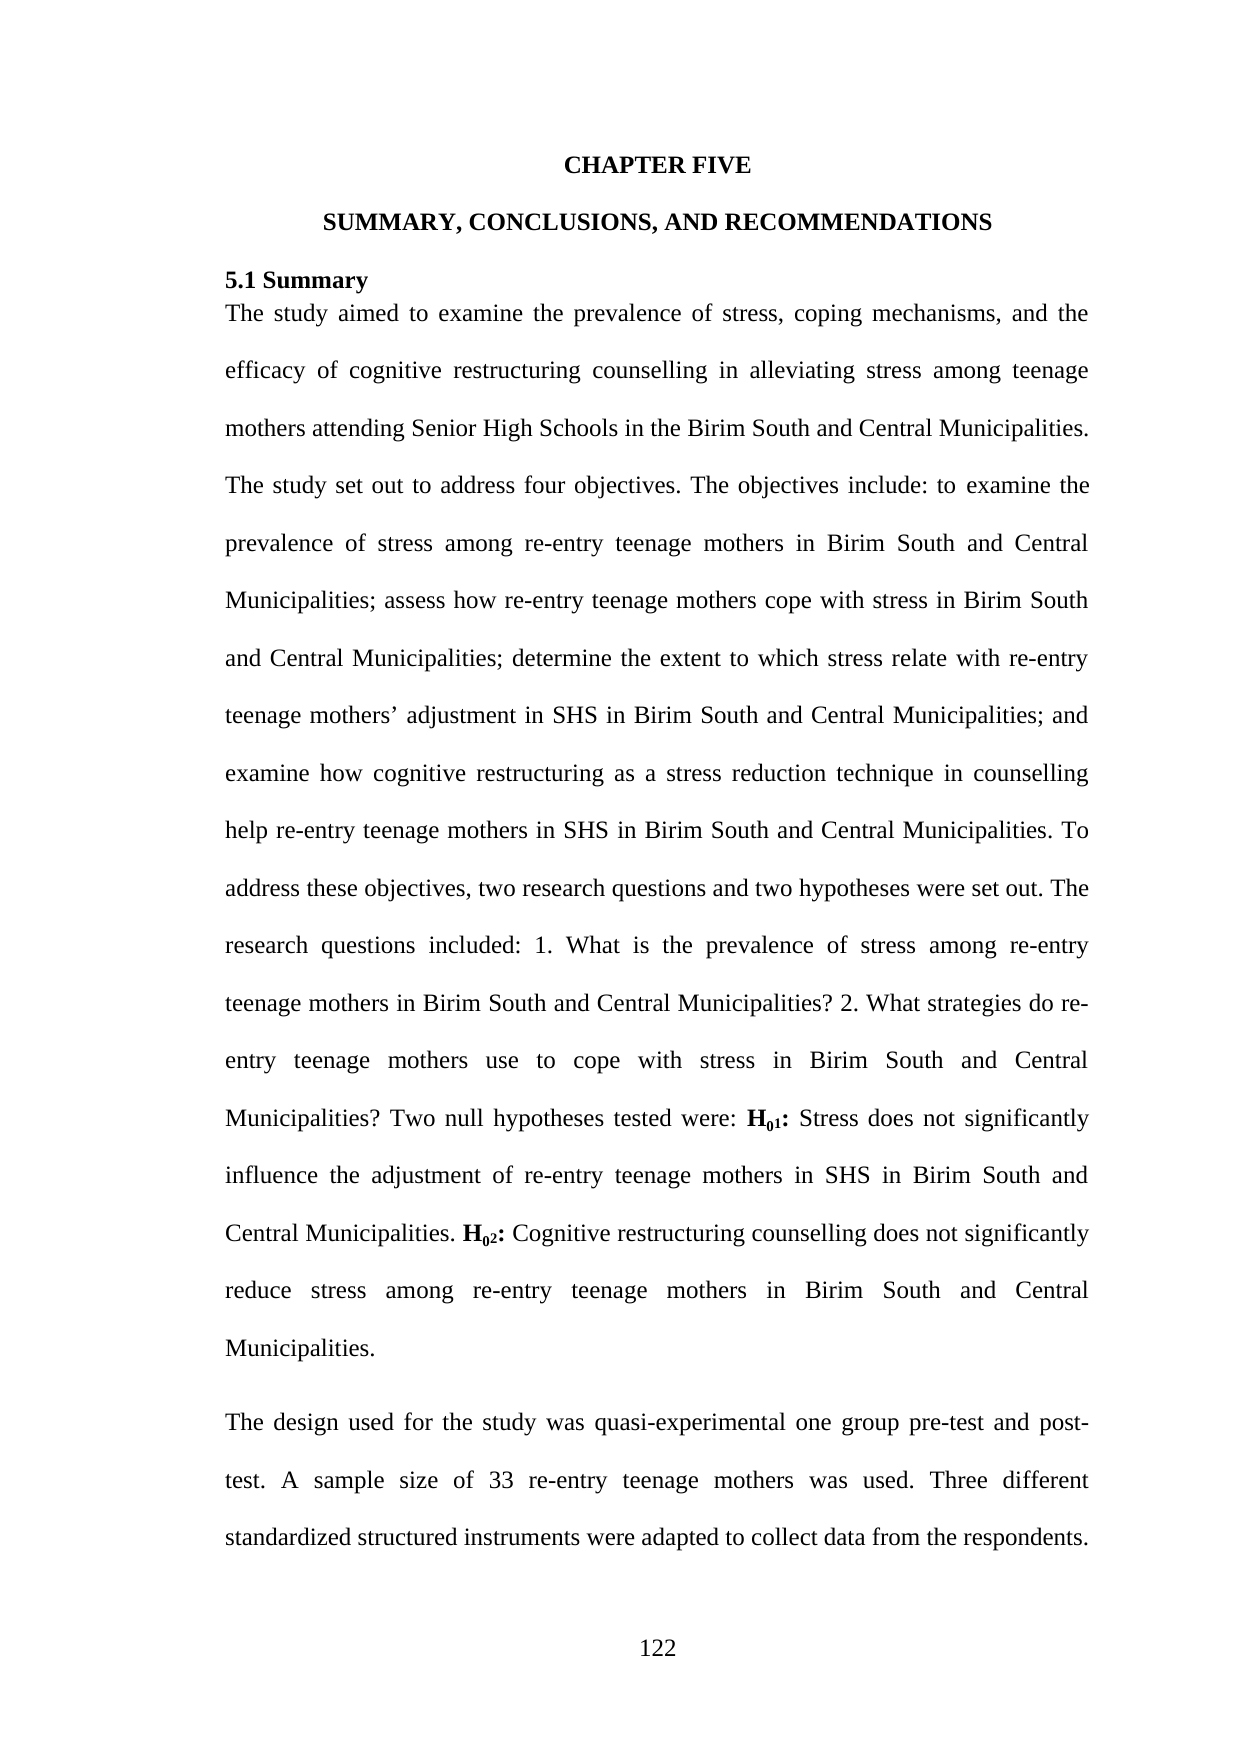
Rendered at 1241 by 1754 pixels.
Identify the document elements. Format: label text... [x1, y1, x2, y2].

subtitle 5.1 Summary [225, 265, 1090, 294]
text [225, 1407, 1090, 1551]
subtitle SUMMARY, CONCLUSIONS, AND RECOMMENDATIONS [225, 207, 1090, 236]
subtitle CHAPTER FIVE [225, 150, 1090, 179]
text The study aimed to examine the prevalence of stress, coping mechanisms, and the efficacy of cognitive restructuring counselling in alleviating stress among teenage mothers attending Senior High Schools in the Birim South and Central Municipalities. The study set out to address four objectives. The objectives include: to examine the prevalence of stress among re-entry teenage mothers in Birim South and Central Municipalities; assess how re-entry teenage mothers cope with stress in Birim South and Central Municipalities; determine the extent to which stress relate with re-entry teenage mothers’ adjustment in SHS in Birim South and Central Municipalities; and examine how cognitive restructuring as a stress reduction technique in counselling help re-entry teenage mothers in SHS in Birim South and Central Municipalities. To address these objectives, two research questions and two hypotheses were set out. The research questions included: 1. What is the prevalence of stress among re-entry teenage mothers in Birim South and Central Municipalities? 2. What strategies do re-entry teenage mothers use to cope with stress in Birim South and Central Municipalities? Two null hypotheses tested were: H₀1: Stress does not significantly influence the adjustment of re-entry teenage mothers in SHS in Birim South and Central Municipalities. H₀2: Cognitive restructuring counselling does not significantly reduce stress among re-entry teenage mothers in Birim South and Central Municipalities. [225, 298, 1090, 1362]
